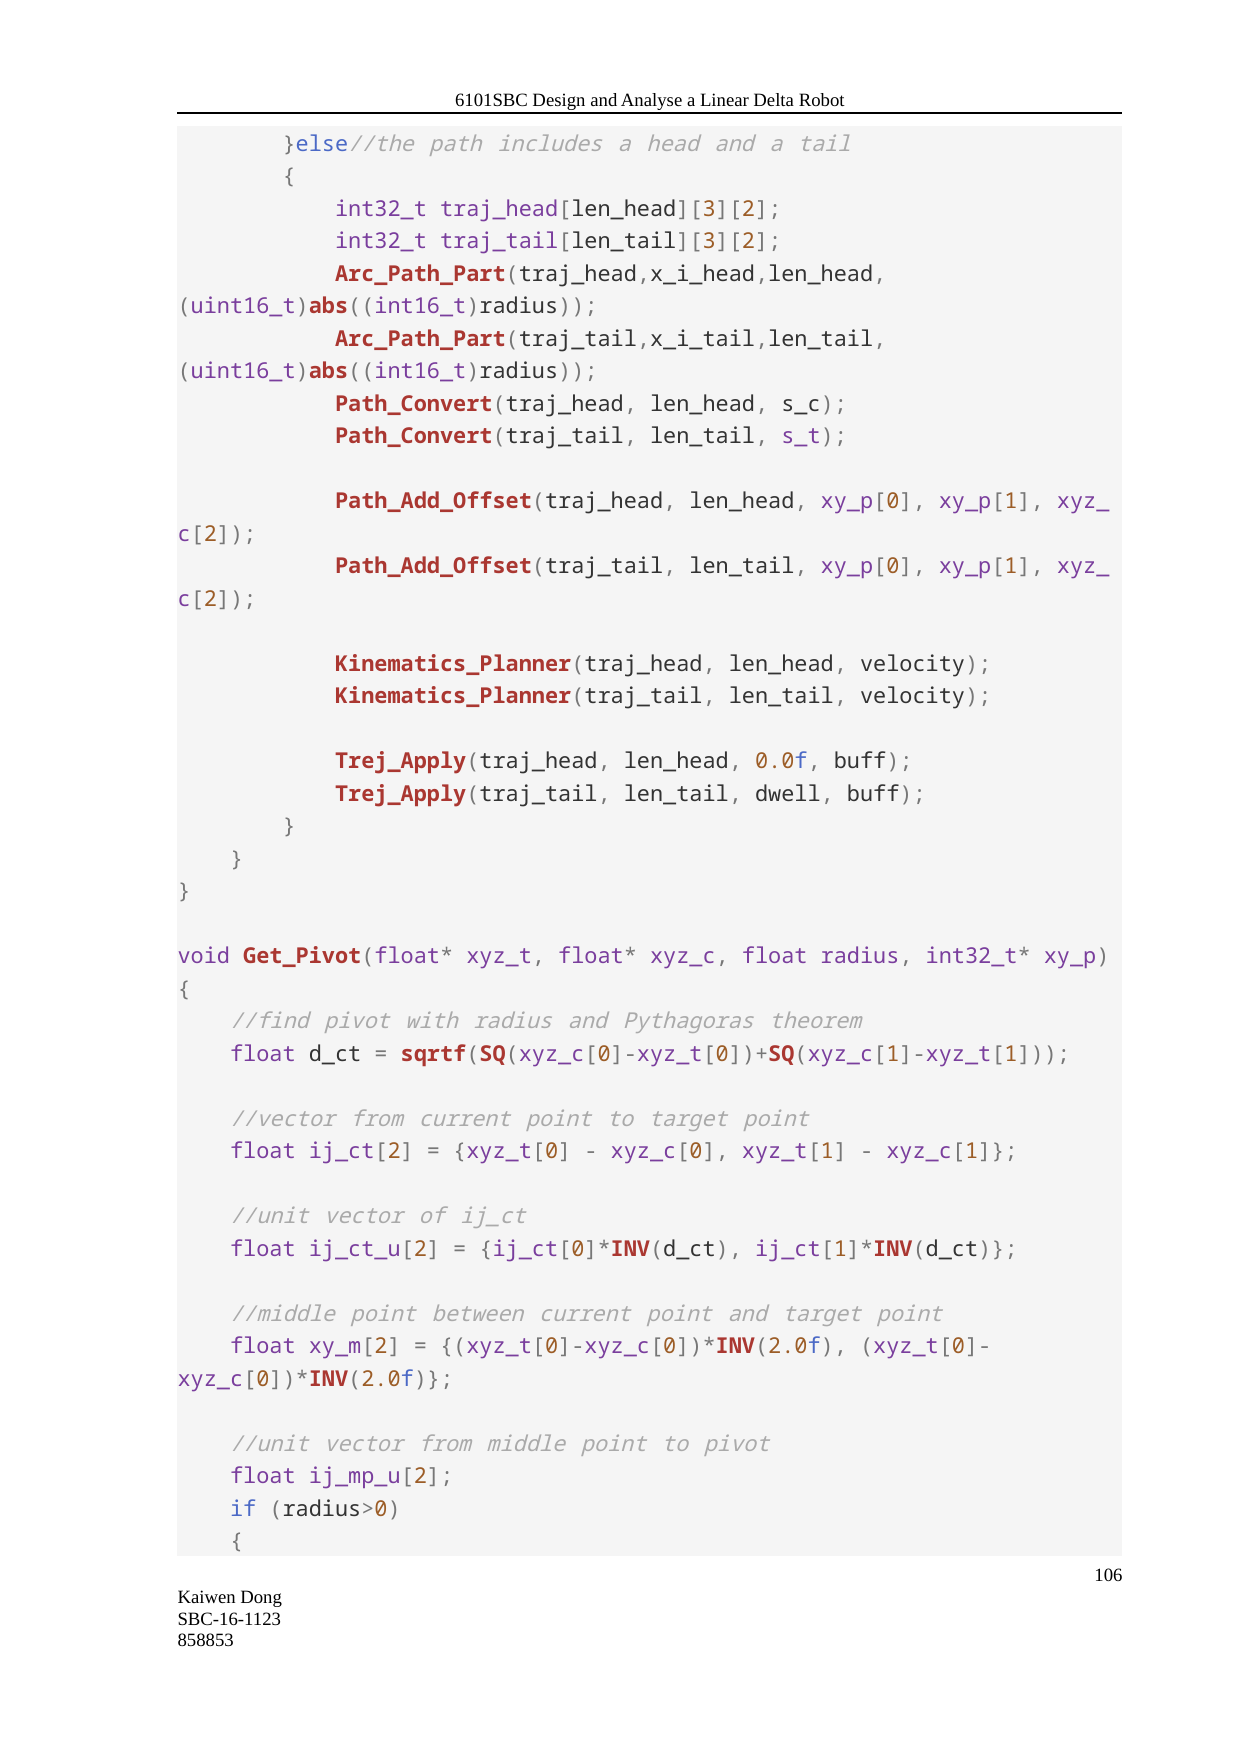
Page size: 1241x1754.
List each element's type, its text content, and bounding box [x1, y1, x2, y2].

text { [177, 1524, 1122, 1556]
text //unit vector from middle point to pivot [177, 1426, 1122, 1459]
text //middle point between current point and target point [177, 1296, 1122, 1329]
text float ij_mp_u[2]; [177, 1459, 1122, 1491]
text }else//the path includes a head and a tail [177, 126, 1122, 159]
text //vector from current point to target point [177, 1101, 1122, 1134]
text int32_t traj_tail[len_tail][3][2]; [177, 224, 1122, 256]
text Kinematics_Planner(traj_tail, len_tail, velocity); [177, 679, 1122, 711]
text float ij_ct[2] = {xyz_t[0] - xyz_c[0], xyz_t[1] - xyz_c[1]}; [177, 1134, 1122, 1166]
text Arc_Path_Part(traj_head,x_i_head,len_head,(uint16_t)abs((int16_t)radius)); [177, 256, 1122, 321]
text Path_Convert(traj_head, len_head, s_c); [177, 386, 1122, 419]
text } [177, 841, 1122, 874]
text } [177, 874, 1122, 906]
text float ij_ct_u[2] = {ij_ct[0]*INV(d_ct), ij_ct[1]*INV(d_ct)}; [177, 1231, 1122, 1264]
text Trej_Apply(traj_head, len_head, 0.0f, buff); [177, 744, 1122, 776]
text Arc_Path_Part(traj_tail,x_i_tail,len_tail,(uint16_t)abs((int16_t)radius)); [177, 321, 1122, 386]
text Trej_Apply(traj_tail, len_tail, dwell, buff); [177, 776, 1122, 809]
text void Get_Pivot(float* xyz_t, float* xyz_c, float radius, int32_t* xy_p) [177, 939, 1122, 971]
text Path_Add_Offset(traj_tail, len_tail, xy_p[0], xy_p[1], xyz_c[2]); [177, 549, 1122, 614]
text { [177, 159, 1122, 191]
text Path_Convert(traj_tail, len_tail, s_t); [177, 419, 1122, 451]
text } [177, 809, 1122, 841]
text Kinematics_Planner(traj_head, len_head, velocity); [177, 646, 1122, 679]
text { [177, 971, 1122, 1004]
text if (radius>0) [177, 1491, 1122, 1524]
text //unit vector of ij_ct [177, 1199, 1122, 1231]
text float d_ct = sqrtf(SQ(xyz_c[0]-xyz_t[0])+SQ(xyz_c[1]-xyz_t[1])); [177, 1036, 1122, 1069]
text //find pivot with radius and Pythagoras theorem [177, 1004, 1122, 1036]
text int32_t traj_head[len_head][3][2]; [177, 191, 1122, 224]
text float xy_m[2] = {(xyz_t[0]-xyz_c[0])*INV(2.0f), (xyz_t[0]-xyz_c[0])*INV(2.0f)}; [177, 1329, 1122, 1394]
text Path_Add_Offset(traj_head, len_head, xy_p[0], xy_p[1], xyz_c[2]); [177, 484, 1122, 549]
